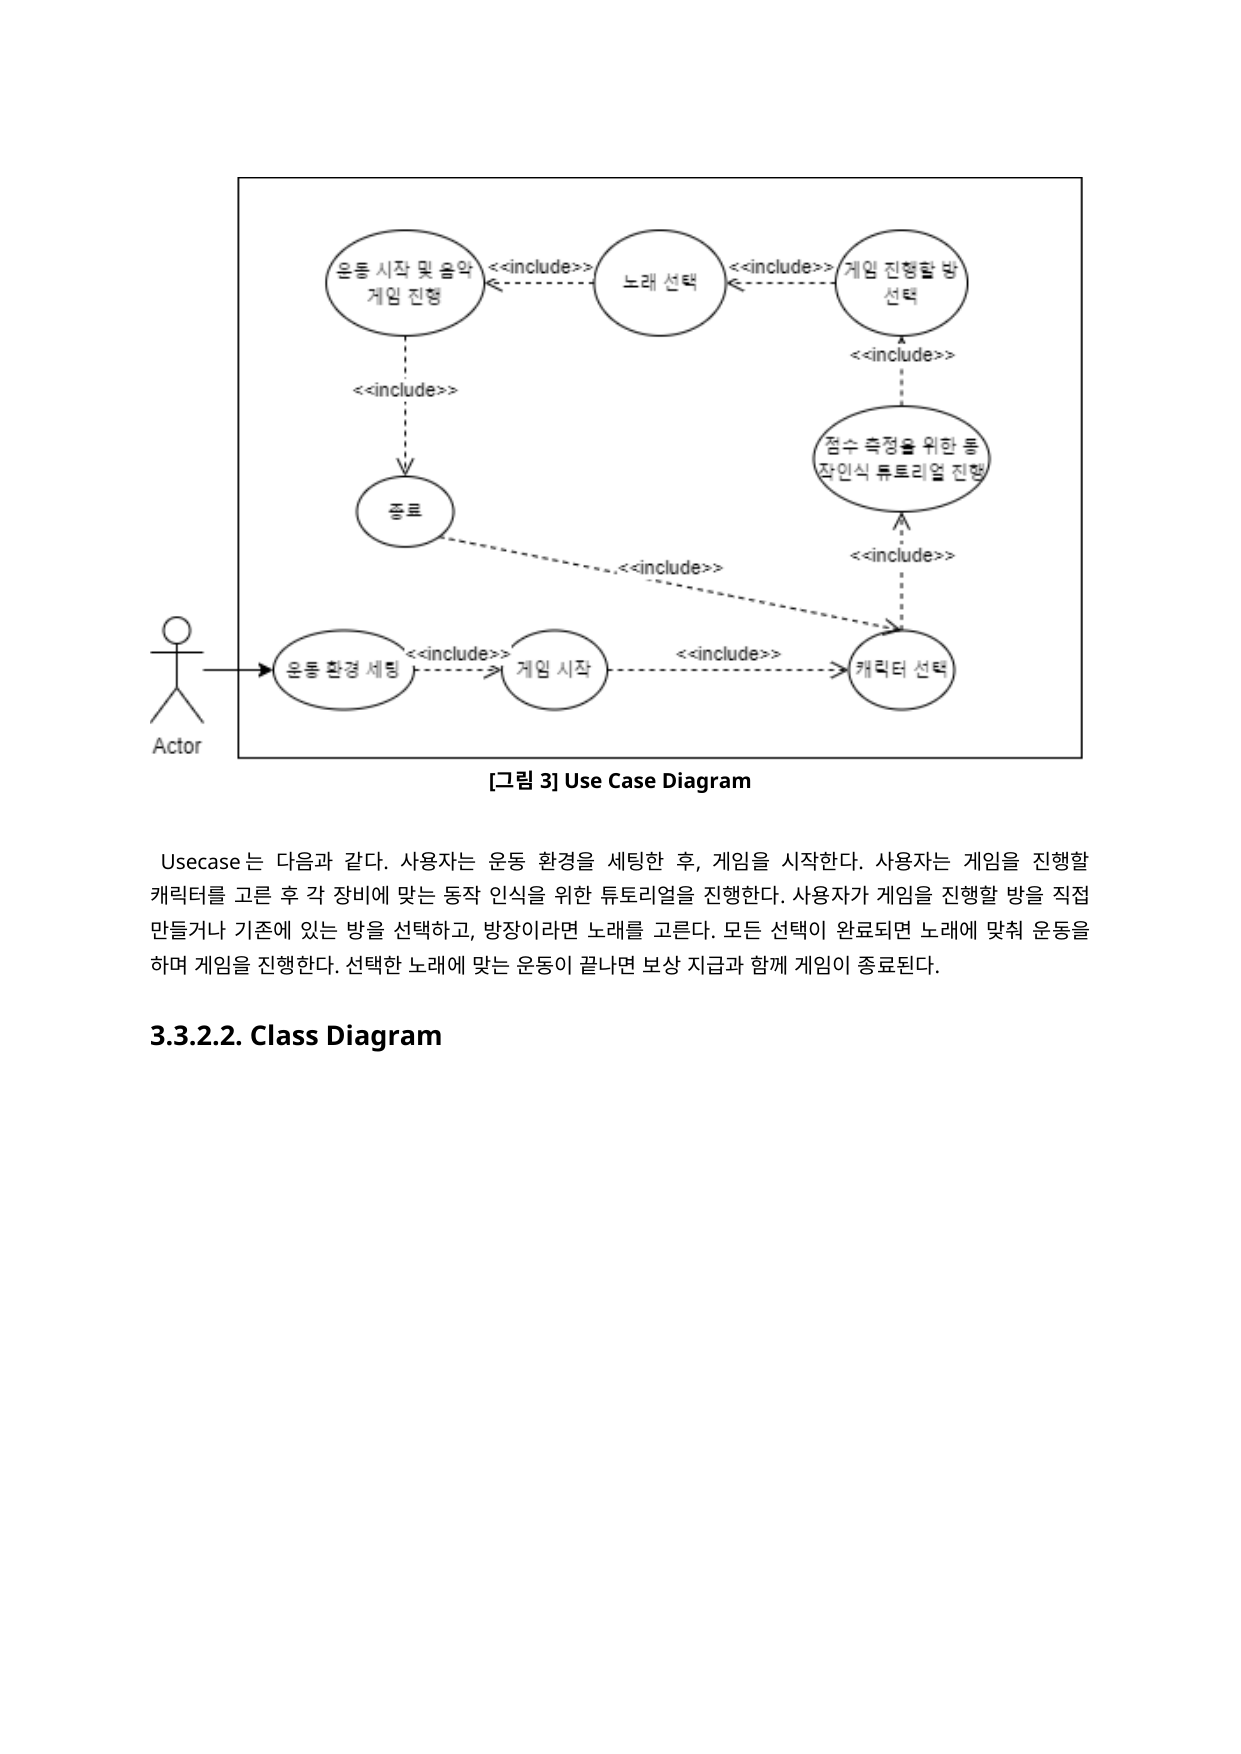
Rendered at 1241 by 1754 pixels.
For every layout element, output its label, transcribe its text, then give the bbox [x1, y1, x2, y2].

text 3.3.2.2. Class Diagram [150, 1017, 1090, 1053]
picture [150, 177, 1083, 761]
text [그림 3] Use Case Diagram [150, 764, 1090, 795]
text Usecase는 다음과 같다. 사용자는 운동 환경을 세팅한 후, 게임을 시작한다. 사용자는 게임을 진행할 캐릭터를 고른 후 각 장비에 맞는 동작 인식을 위한 튜토리얼을 진행한다. 사용자가 게임을 진행할 방을 직접 만들거나 기존에 있는 방을 선택하고, 방장이라면 노래를 고른다. 모든 선택이 완료되면 노래에 맞춰 운동을 하며 게임을 진행한다. 선택한 노래에 맞는 운동이 끝나면 보상 지급과 함께 게임이 종료된다. [150, 845, 1090, 979]
